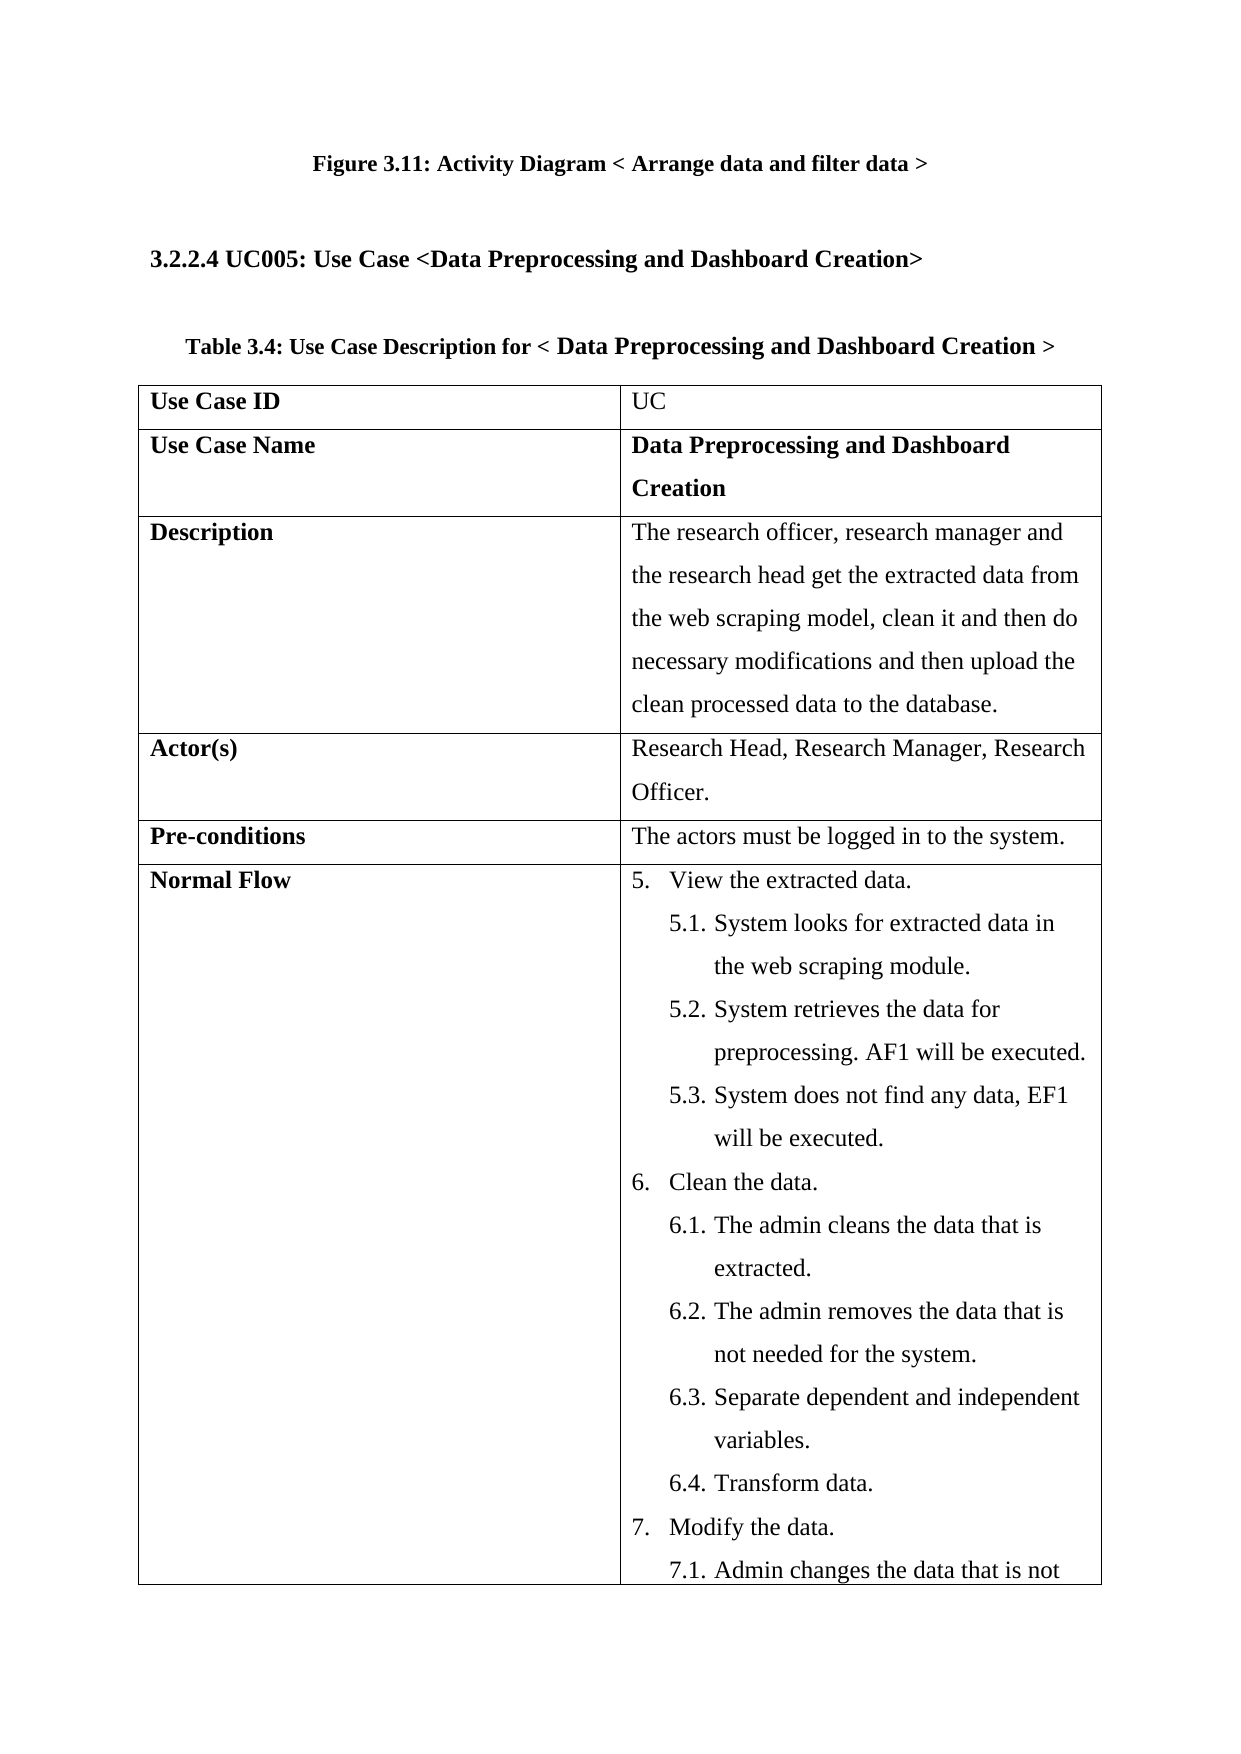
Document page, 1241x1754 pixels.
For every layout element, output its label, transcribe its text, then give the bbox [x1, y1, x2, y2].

table_cell Research Head, Research Manager, Research Officer. [621, 734, 1101, 820]
table_cell Data Preprocessing and Dashboard Creation [621, 430, 1101, 516]
table_cell Description [139, 517, 620, 732]
table_cell The research officer, research manager and the research head get the extracted data from the web scraping model, clean it and then do necessary modifications and then upload the clean processed data to the database. [621, 517, 1101, 732]
table_cell The actors must be logged in to the system. [621, 821, 1101, 864]
table_cell Pre-conditions [139, 821, 620, 864]
text Figure 3.11: Activity Diagram < Arrange data and filter data > [150, 150, 1090, 176]
table_cell Normal Flow [139, 865, 620, 1583]
text Table 3.4: Use Case Description for < Data Preprocessing and Dashboard Creation > [150, 331, 1090, 359]
list UC005: Use Case <Data Preprocessing and Dashboard Creation> [150, 244, 1090, 273]
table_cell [621, 865, 1101, 1583]
table_cell Use Case Name [139, 430, 620, 516]
table_header Use Case ID [139, 386, 620, 429]
table_cell Actor(s) [139, 734, 620, 820]
table_header UC [621, 386, 1101, 429]
